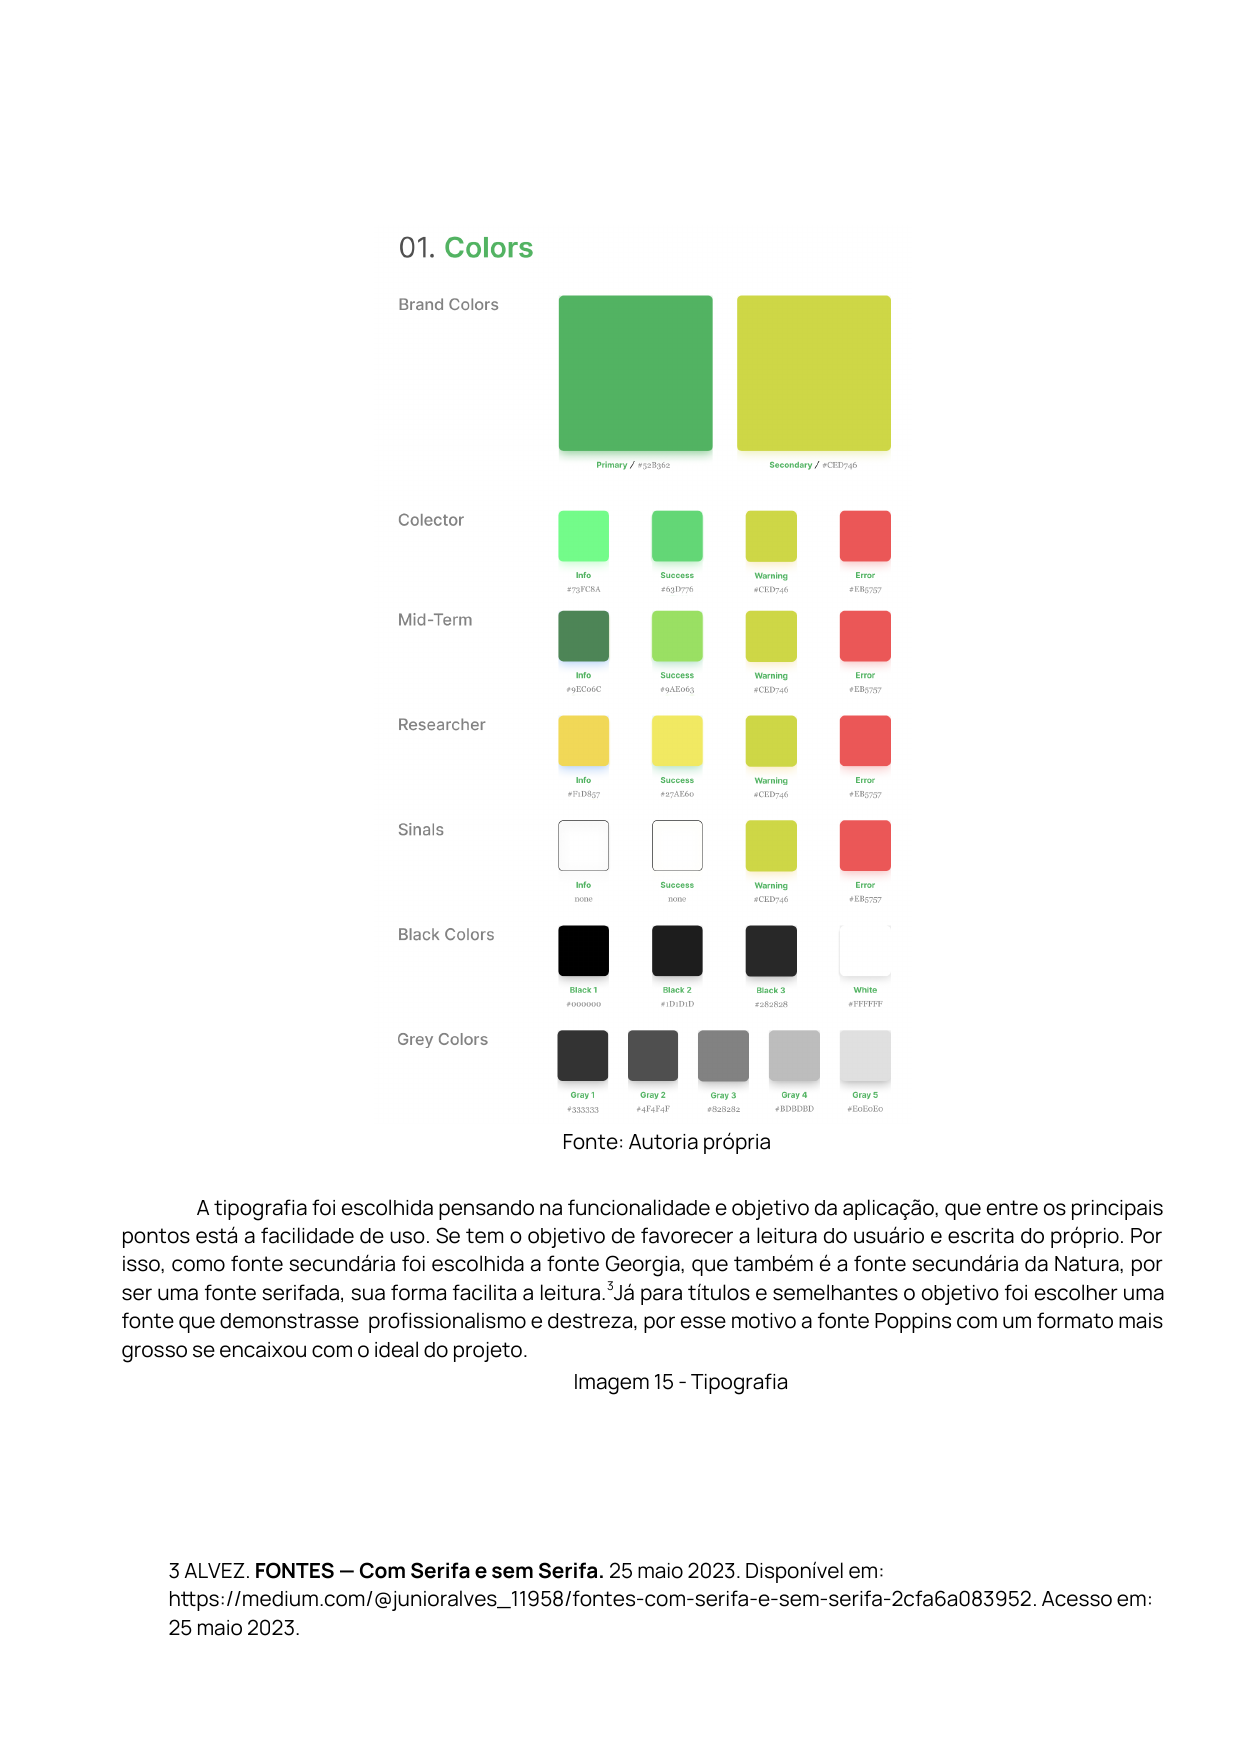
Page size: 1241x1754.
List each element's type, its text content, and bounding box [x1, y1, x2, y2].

text A tipografia foi escolhida pensando na funcionalidade e objetivo da aplicação, que entre os principais pontos está a facilidade de uso. Se tem o objetivo de favorecer a leitura do usuário e escrita do próprio. Por isso, como fonte secundária foi escolhida a fonte Georgia, que também é a fonte secundária da Natura, por ser uma fonte serifada, sua forma facilita a leitura.Já para títulos e semelhantes o objetivo foi escolher uma fonte que demonstrasse profissionalismo e destreza, por esse motivo a fonte Poppins com um formato mais grosso se encaixou com o ideal do projeto. [121, 1193, 1165, 1363]
picture [374, 225, 913, 1124]
text Imagem 15 - Tipografia [121, 1367, 1165, 1396]
text Fonte: Autoria própria [168, 1127, 1165, 1156]
